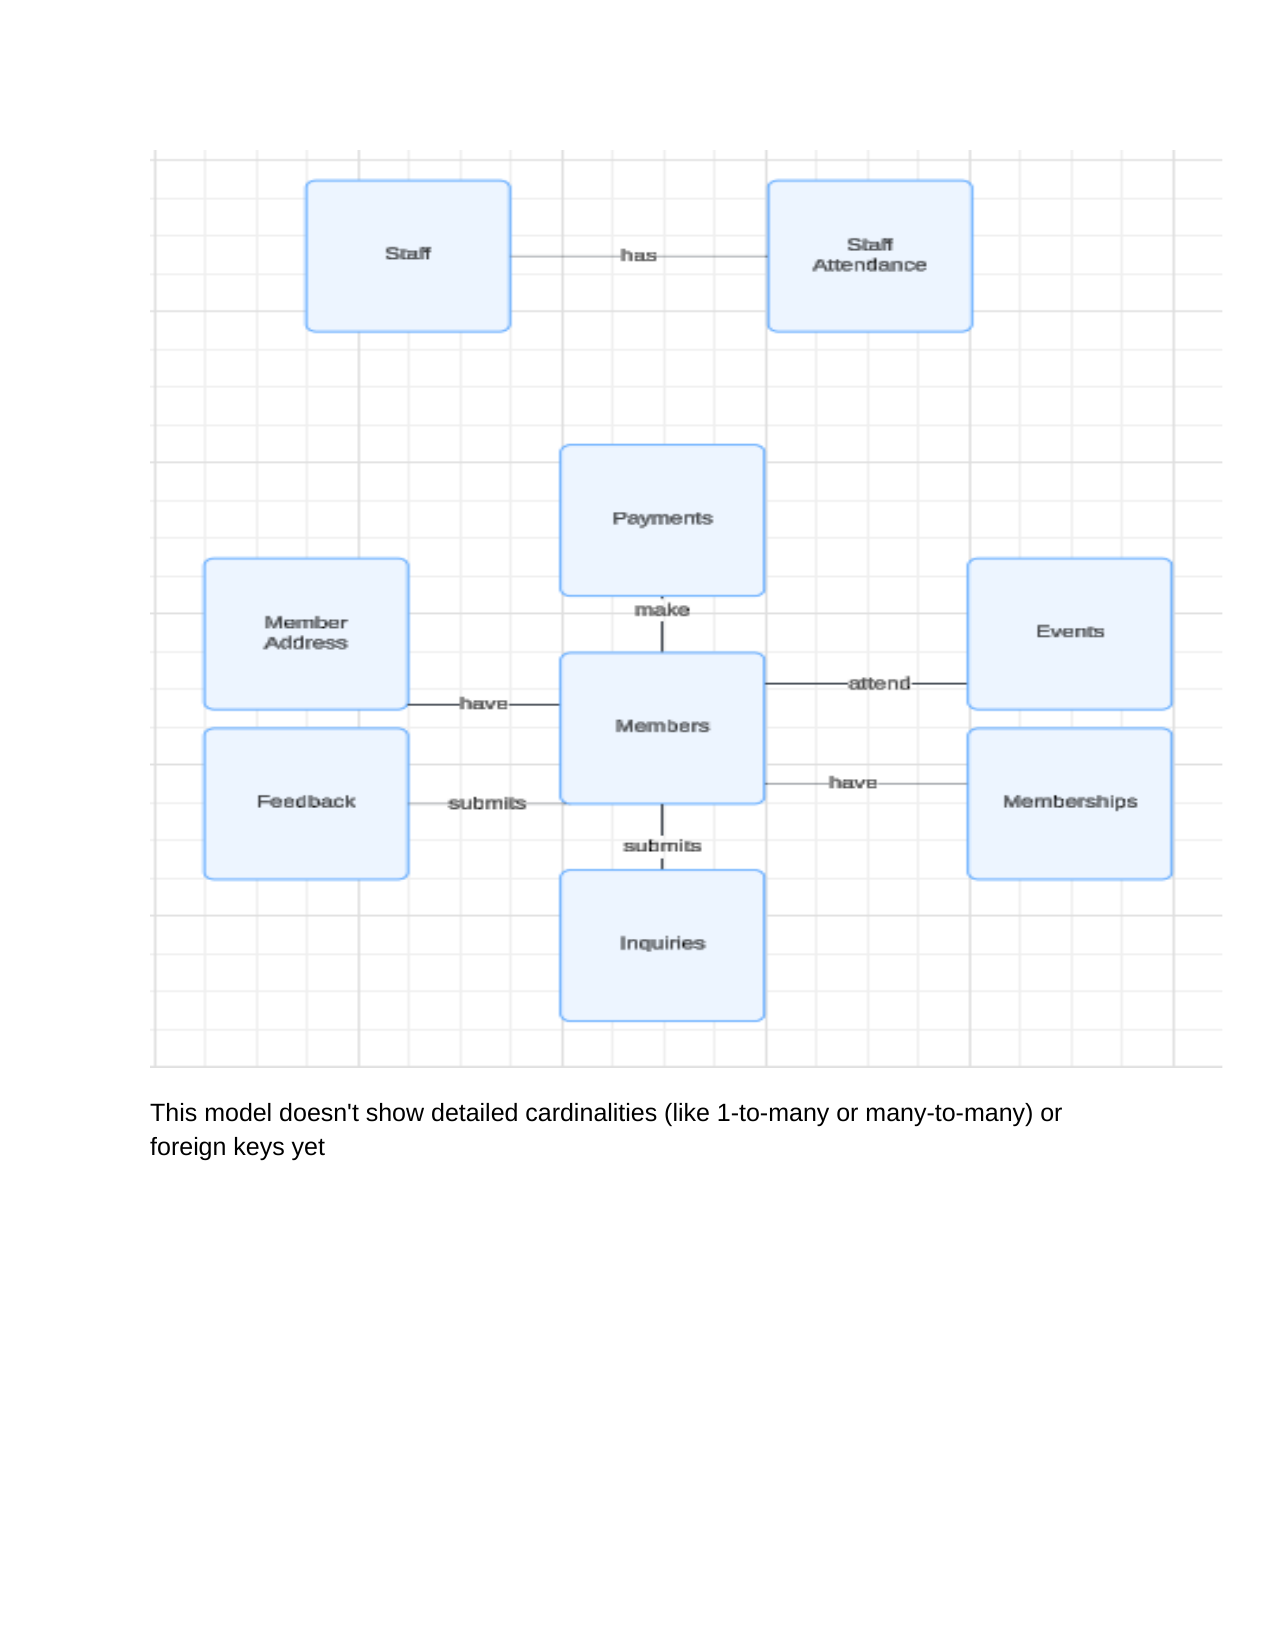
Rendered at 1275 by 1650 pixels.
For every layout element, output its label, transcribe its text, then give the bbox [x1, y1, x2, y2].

picture [150, 150, 1223, 1068]
text This model doesn't show detailed cardinalities (like 1-to-many or many-to-many) or foreign keys yet [150, 1098, 1125, 1160]
